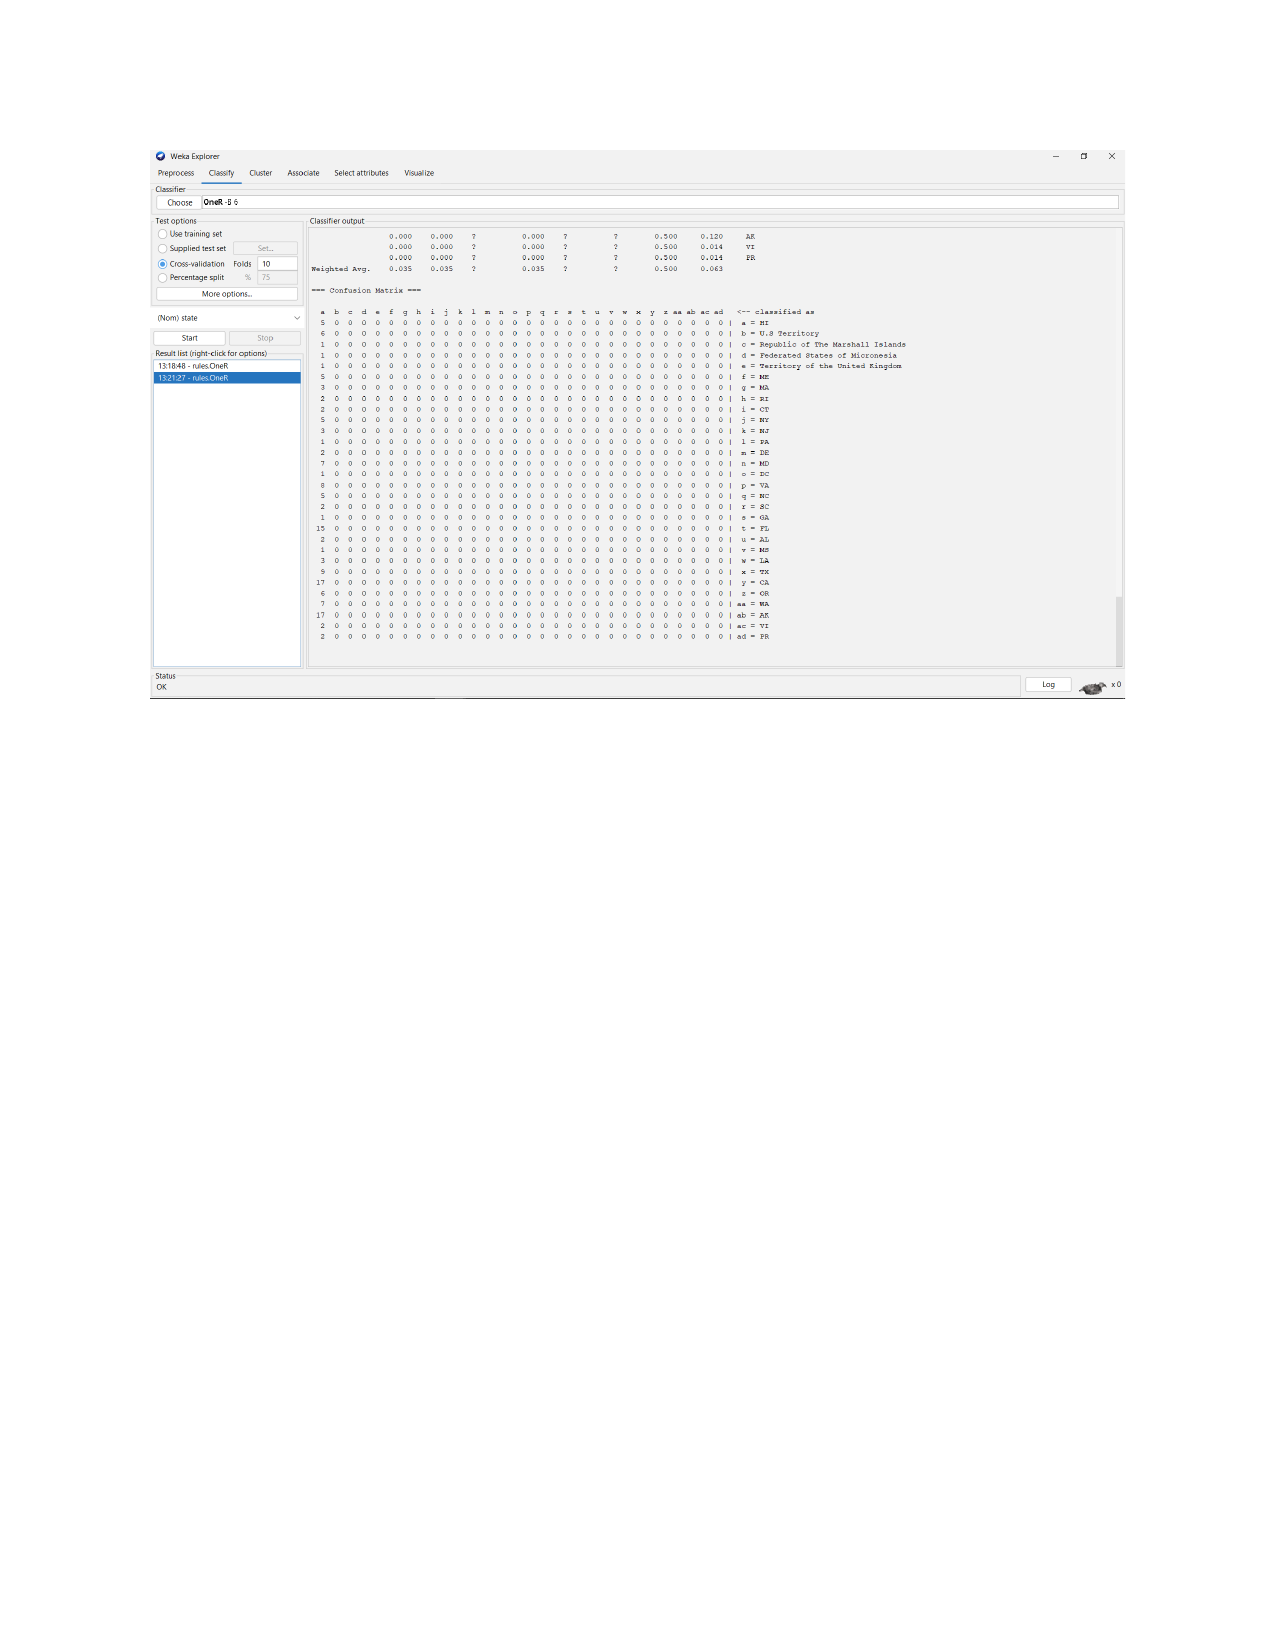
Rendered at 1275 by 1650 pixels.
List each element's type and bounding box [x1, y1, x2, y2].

picture [150, 150, 1125, 699]
